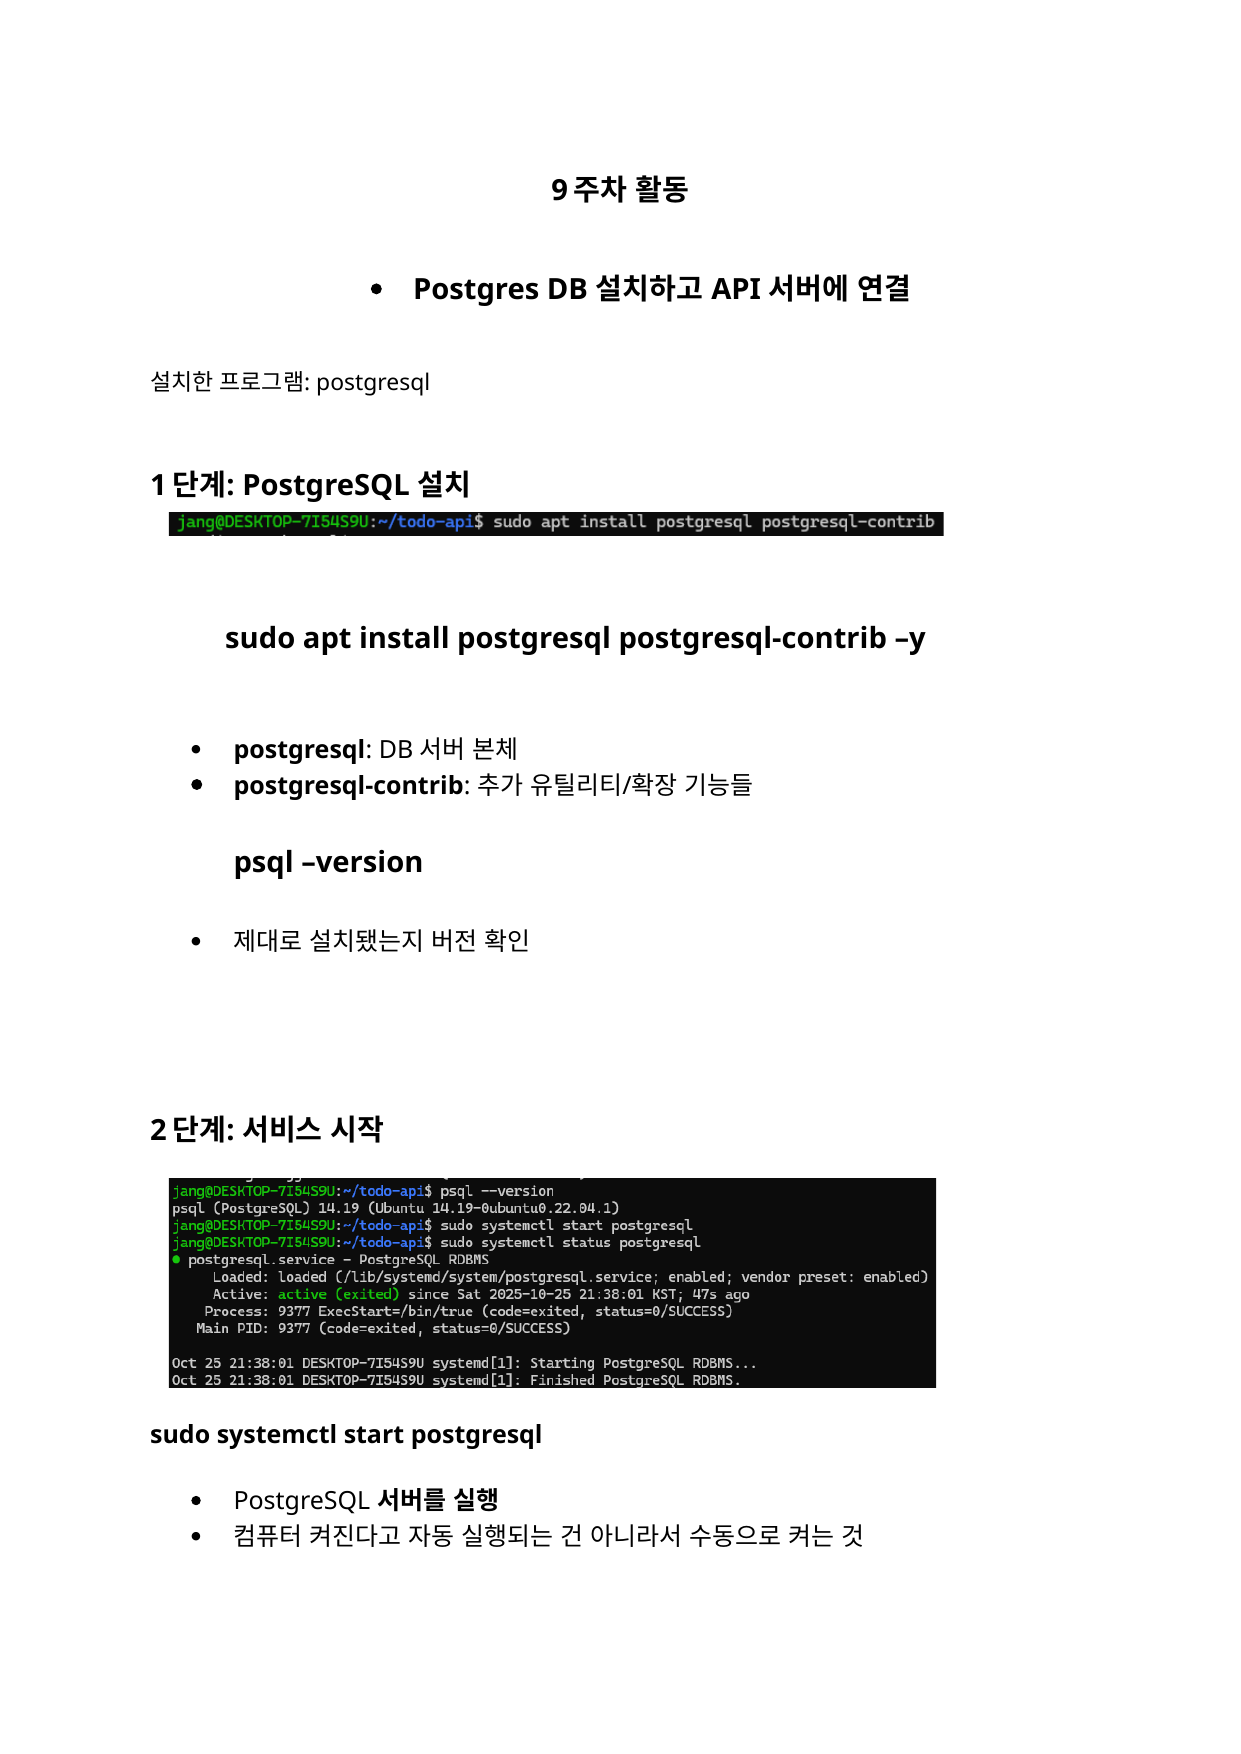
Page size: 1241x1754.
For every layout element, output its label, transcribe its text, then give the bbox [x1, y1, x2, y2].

list 컴퓨터 켜진다고 자동 실행되는 건 아니라서 수동으로 켜는 것 [192, 1517, 1090, 1553]
list 제대로 설치됐는지 버전 확인 [192, 921, 1090, 957]
text sudo apt install postgresql postgresql-contrib –y [150, 617, 1090, 657]
list psql –version [233, 842, 1090, 881]
list postgresql-contrib: 추가 유틸리티/확장 기능들 [192, 766, 1090, 802]
list postgresql: DB 서버 본체 [192, 729, 1090, 766]
subtitle 1단계: PostgreSQL 설치 [150, 462, 1090, 504]
subtitle 2단계: 서비스 시작 [150, 1107, 1090, 1149]
text 설치한 프로그램: postgresql [150, 364, 1090, 397]
subtitle sudo systemctl start postgresql [150, 1417, 1090, 1451]
subtitle 9주차 활동 [150, 167, 1090, 209]
list PostgreSQL 서버를 실행 [192, 1480, 1090, 1517]
subtitle Postgres DB 설치하고 API 서버에 연결 [192, 265, 1090, 308]
